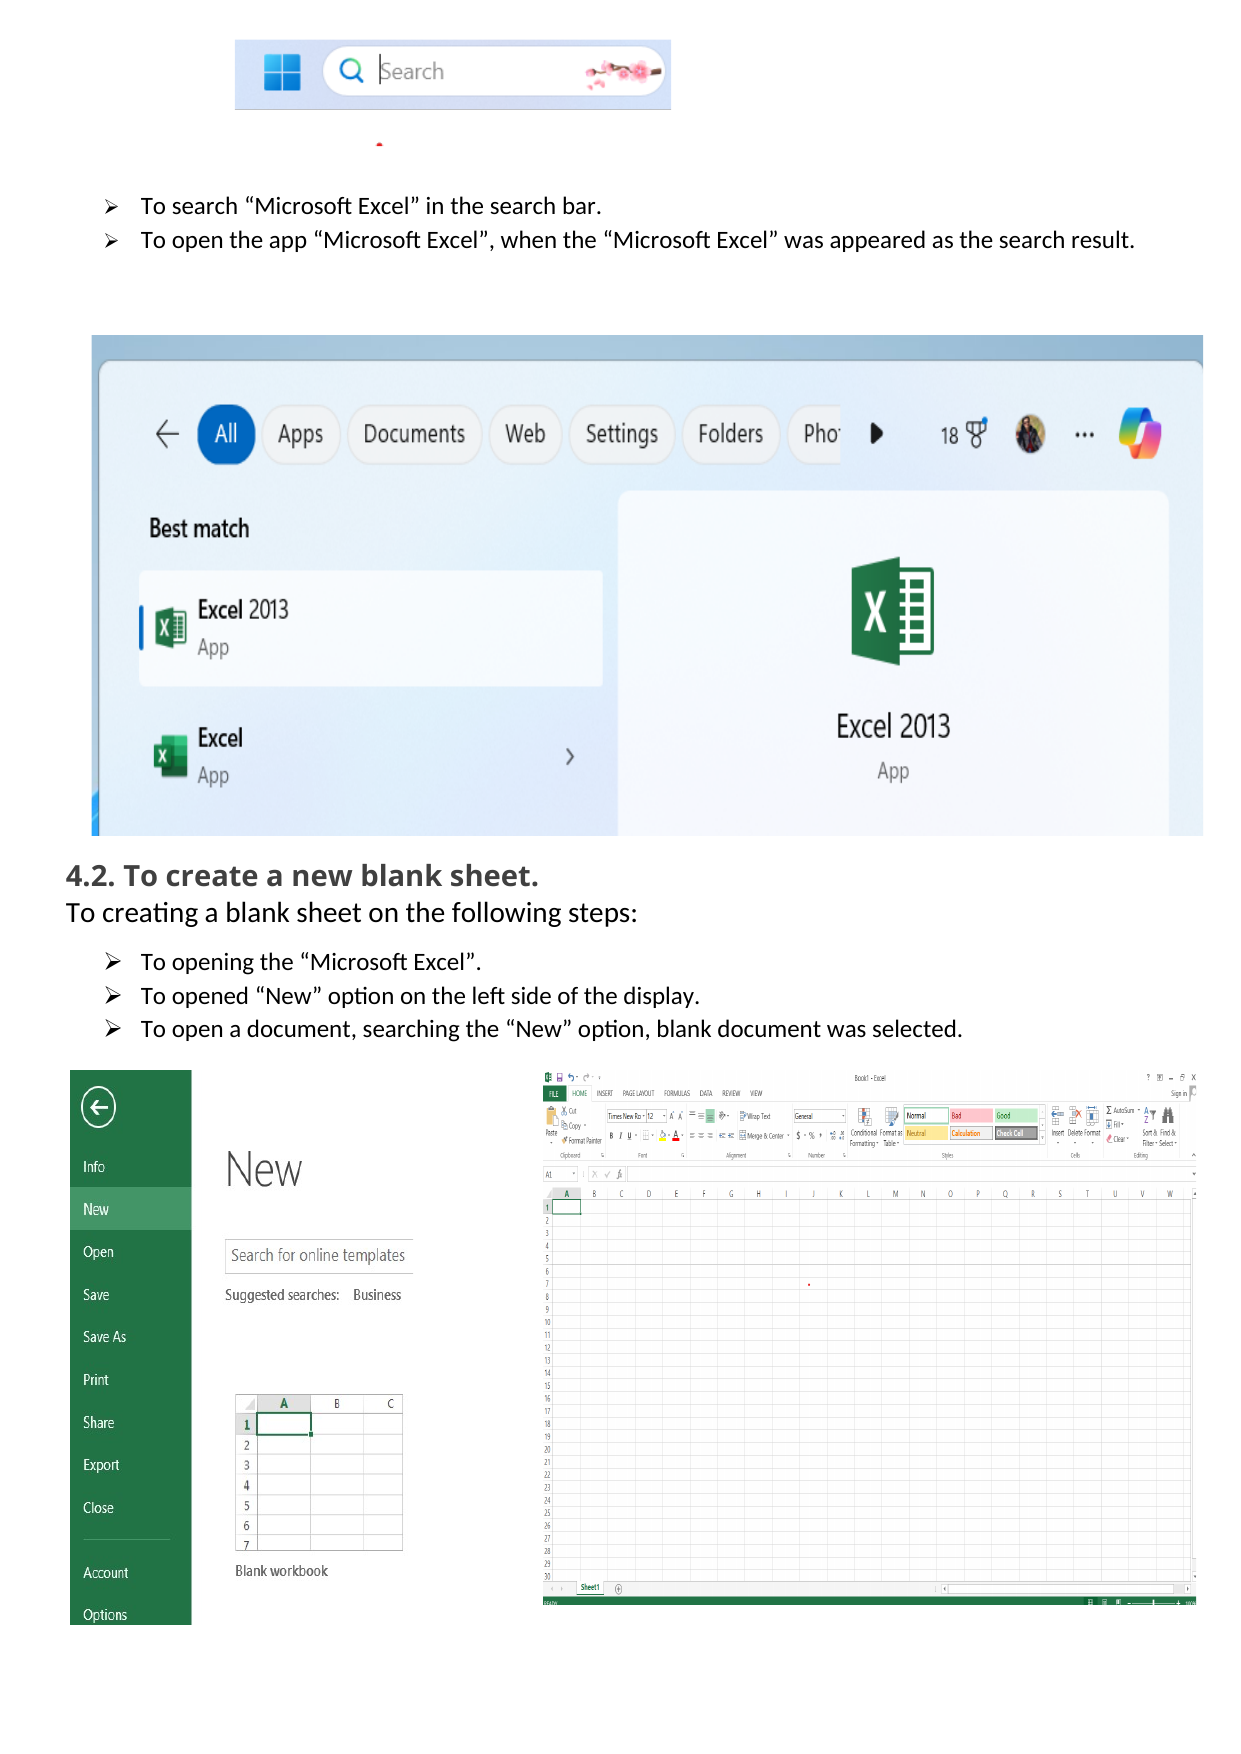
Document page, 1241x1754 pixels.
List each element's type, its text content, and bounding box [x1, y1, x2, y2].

list To open the app “Microsoft Excel”, when the “Microsoft Excel” was appeared as the search result. [103, 224, 1181, 254]
list To search “Microsoft Excel” in the search bar. [103, 190, 1181, 221]
list To opened “New” option on the left side of the display. [103, 980, 1181, 1010]
text To creating a blank sheet on the following steps: [66, 894, 1181, 930]
picture [69, 1070, 413, 1624]
picture [542, 1070, 1196, 1605]
list To open a document, searching the “New” option, blank document was selected. [103, 1013, 1181, 1044]
picture [90, 335, 1202, 835]
picture [233, 39, 671, 146]
list To opening the “Microsoft Excel”. [103, 946, 1181, 977]
subtitle 4.2. To create a new blank sheet. [66, 472, 1181, 894]
